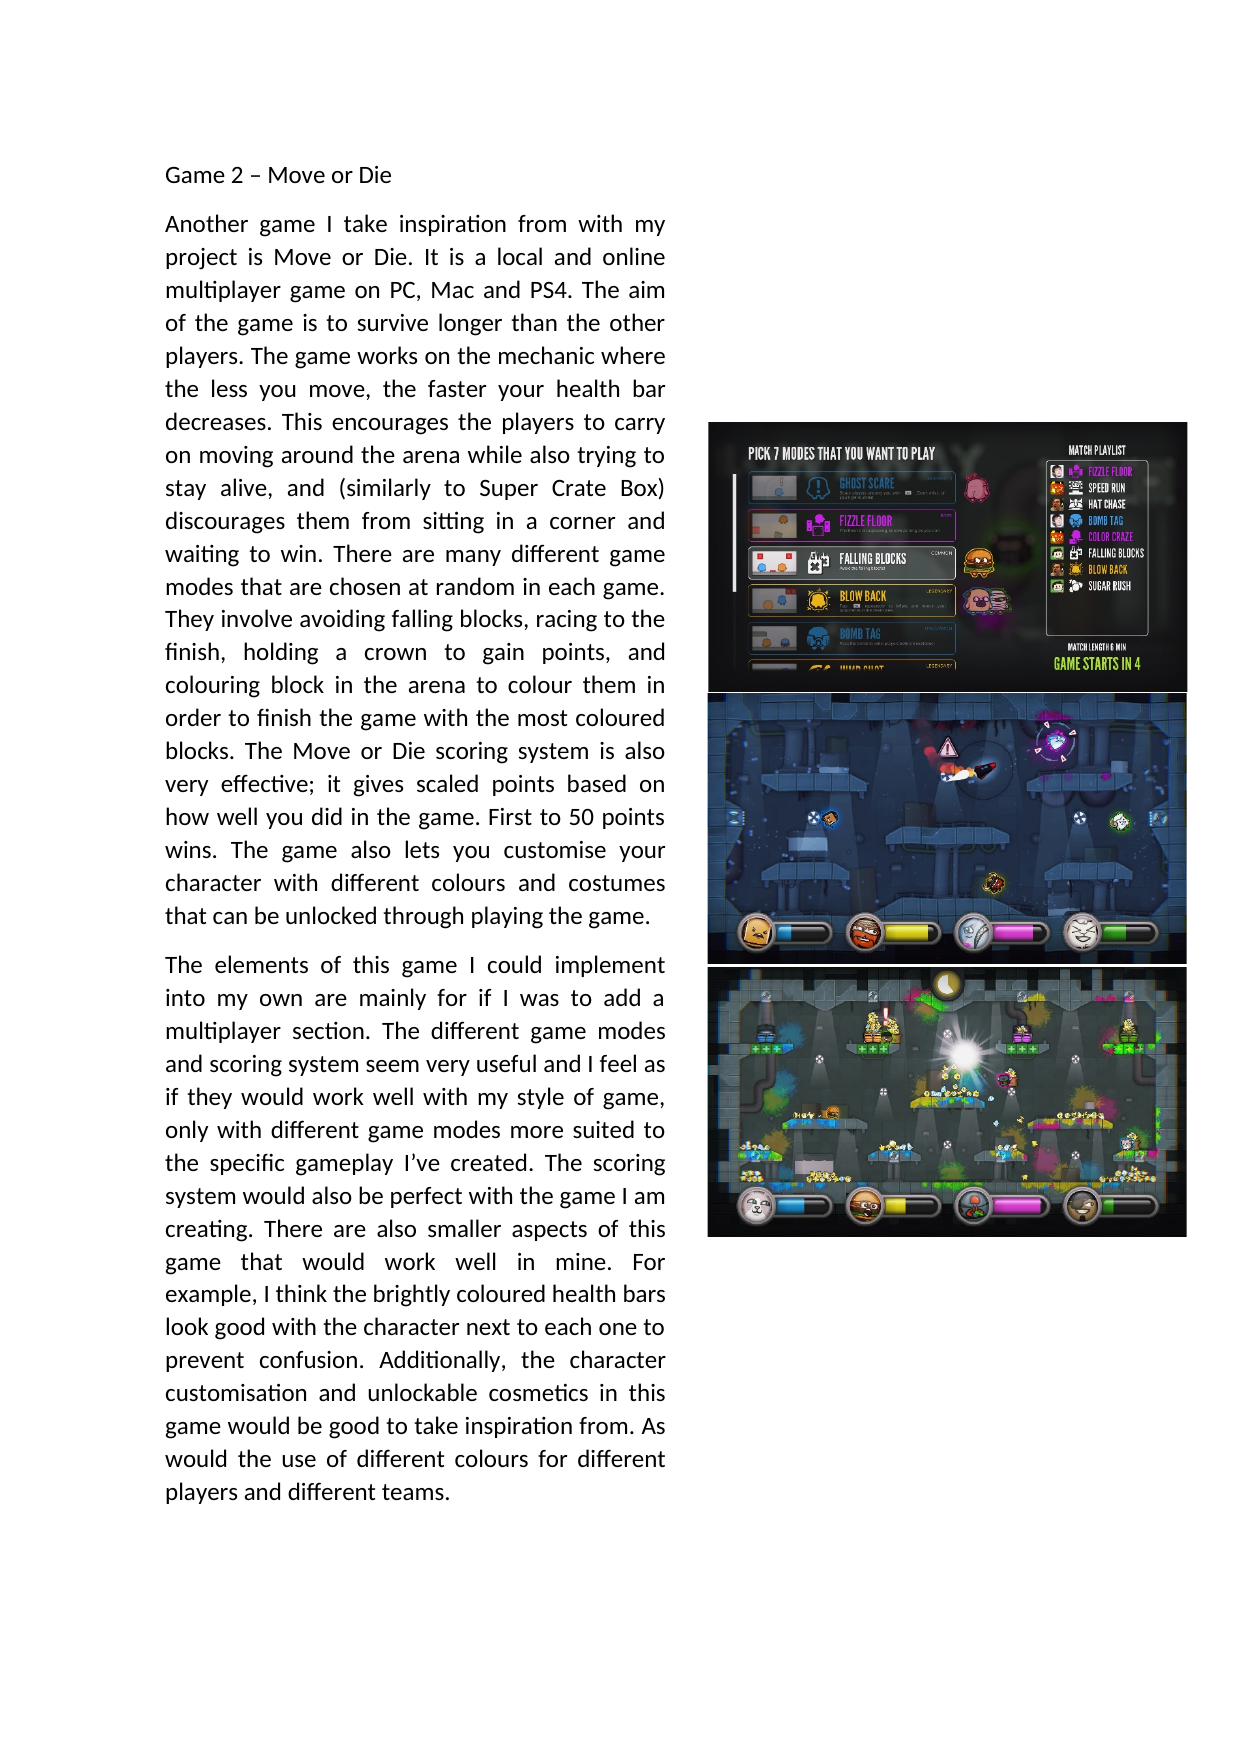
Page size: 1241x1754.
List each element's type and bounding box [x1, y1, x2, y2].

picture [707, 967, 1187, 1237]
picture [707, 693, 1187, 964]
picture [708, 422, 1188, 692]
